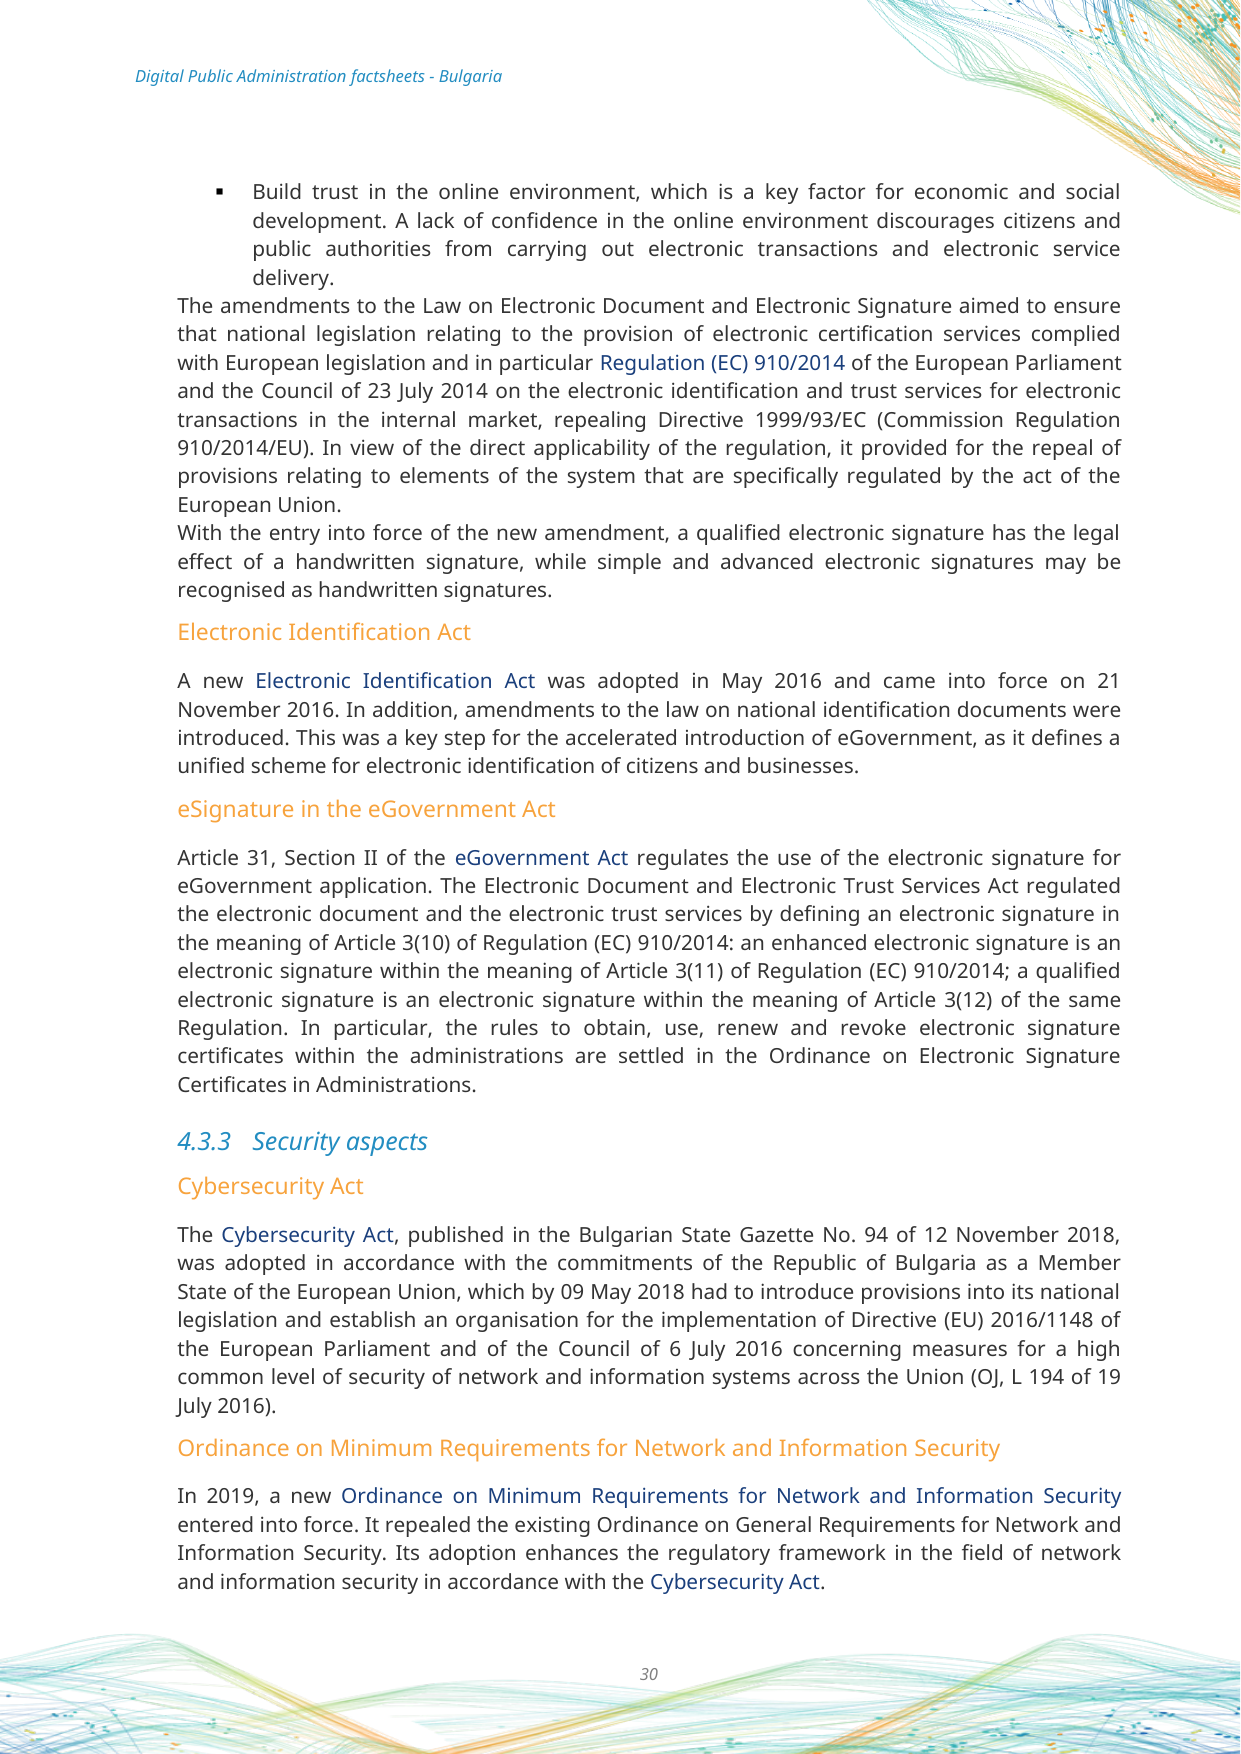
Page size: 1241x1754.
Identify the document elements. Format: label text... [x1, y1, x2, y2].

picture [819, 0, 1241, 234]
text Build trust in the online environment, which is a key factor for economic and social development. A lack of confidence in the online environment discourages citizens and public authorities from carrying out electronic transactions and electronic service delivery. [214, 177, 1122, 291]
text In 2019, a new Ordinance on Minimum Requirements for Network and Information Security entered into force. It repealed the existing Ordinance on General Requirements for Network and Information Security. Its adoption enhances the regulatory framework in the field of network and information security in accordance with the Cybersecurity Act. [177, 1482, 1122, 1595]
subtitle eSignature in the eGovernment Act [177, 793, 1122, 824]
text Article 31, Section II of the eGovernment Act regulates the use of the electronic signature for eGovernment application. The Electronic Document and Electronic Trust Services Act regulated the electronic document and the electronic trust services by defining an electronic signature in the meaning of Article 3(10) of Regulation (EC) 910/2014: an enhanced electronic signature is an electronic signature within the meaning of Article 3(11) of Regulation (EC) 910/2014; a qualified electronic signature is an electronic signature within the meaning of Article 3(12) of the same Regulation. In particular, the rules to obtain, use, renew and revoke electronic signature certificates within the administrations are settled in the Ordinance on Electronic Signature Certificates in Administrations. [177, 843, 1122, 1098]
text With the entry into force of the new amendment, a qualified electronic signature has the legal effect of a handwritten signature, while simple and advanced electronic signatures may be recognised as handwritten signatures. [177, 518, 1122, 604]
subtitle Cybersecurity Act [177, 1170, 1122, 1201]
text The amendments to the Law on Electronic Document and Electronic Signature aimed to ensure that national legislation relating to the provision of electronic certification services complied with European legislation and in particular Regulation (EC) 910/2014 of the European Parliament and the Council of 23 July 2014 on the electronic identification and trust services for electronic transactions in the internal market, repealing Directive 1999/93/EC (Commission Regulation 910/2014/EU). In view of the direct applicability of the regulation, it provided for the repeal of provisions relating to elements of the system that are specifically regulated by the act of the European Union. [177, 291, 1122, 518]
text A new Electronic Identification Act was adopted in May 2016 and came into force on 21 November 2016. In addition, amendments to the law on national identification documents were introduced. This was a key step for the accelerated introduction of eGovernment, as it defines a unified scheme for electronic identification of citizens and businesses. [177, 666, 1122, 780]
picture [0, 1609, 1241, 1754]
text The Cybersecurity Act, published in the Bulgarian State Gazette No. 94 of 12 November 2018, was adopted in accordance with the commitments of the Republic of Bulgaria as a Member State of the European Union, which by 09 May 2018 had to introduce provisions into its national legislation and establish an organisation for the implementation of Directive (EU) 2016/1148 of the European Parliament and of the Council of 6 July 2016 concerning measures for a high common level of security of network and information systems across the Union (ОJ, L 194 of 19 July 2016). [177, 1220, 1122, 1419]
subtitle Security aspects [177, 1123, 1122, 1158]
subtitle Electronic Identification Act [177, 616, 1122, 648]
subtitle Ordinance on Minimum Requirements for Network and Information Security [177, 1432, 1122, 1463]
